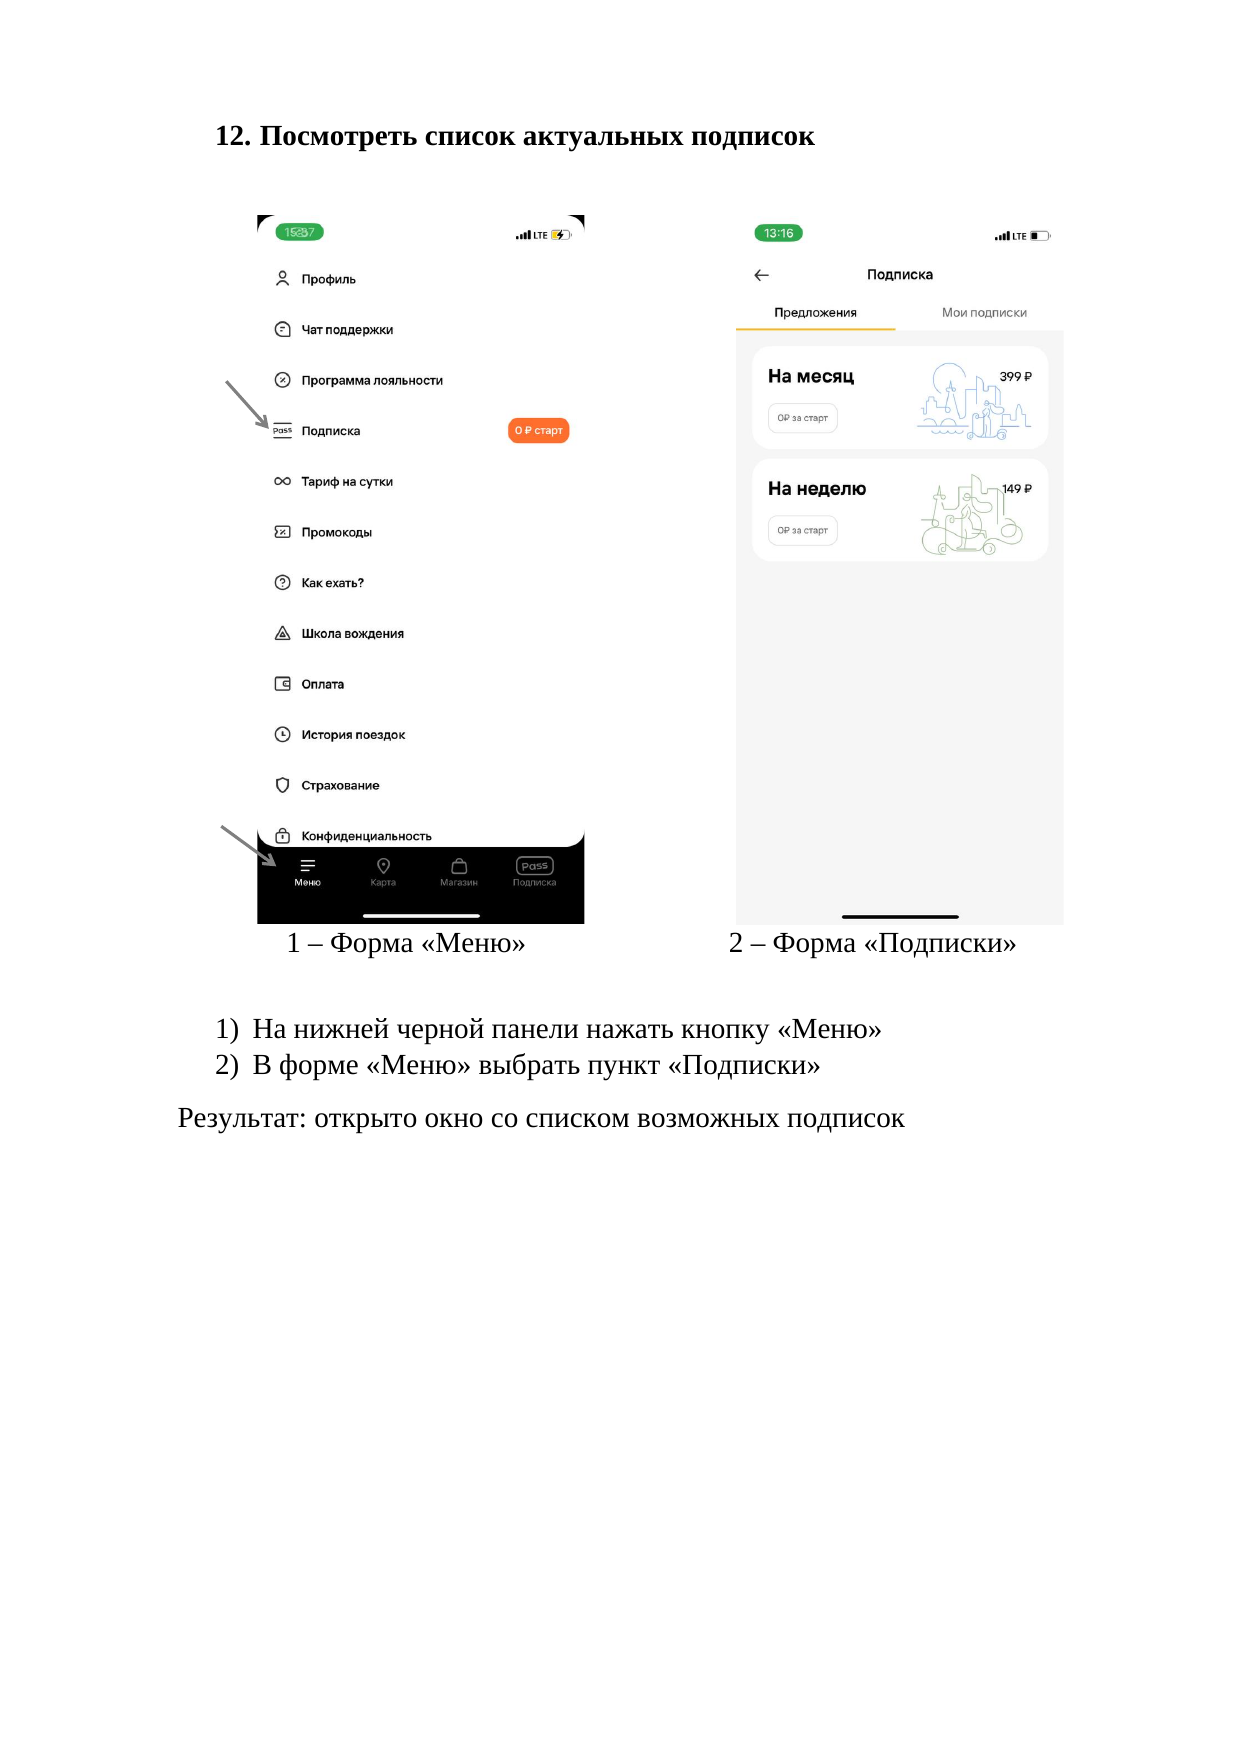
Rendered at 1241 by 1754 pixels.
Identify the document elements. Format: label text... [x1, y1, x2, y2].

list В форме «Меню» выбрать пункт «Подписки» [215, 1047, 1152, 1081]
text Результат: открыто окно со списком возможных подписок [177, 1100, 1152, 1134]
table_cell 1 – Форма «Меню» [177, 925, 635, 958]
list На нижней черной панели нажать кнопку «Меню» [215, 1011, 1152, 1045]
table_header [635, 171, 1122, 925]
picture [736, 216, 1064, 925]
table_cell 2 – Форма «Подписки» [635, 925, 1122, 958]
picture [257, 215, 585, 924]
list Посмотреть список актуальных подписок [215, 118, 1152, 152]
table_header [177, 171, 635, 925]
